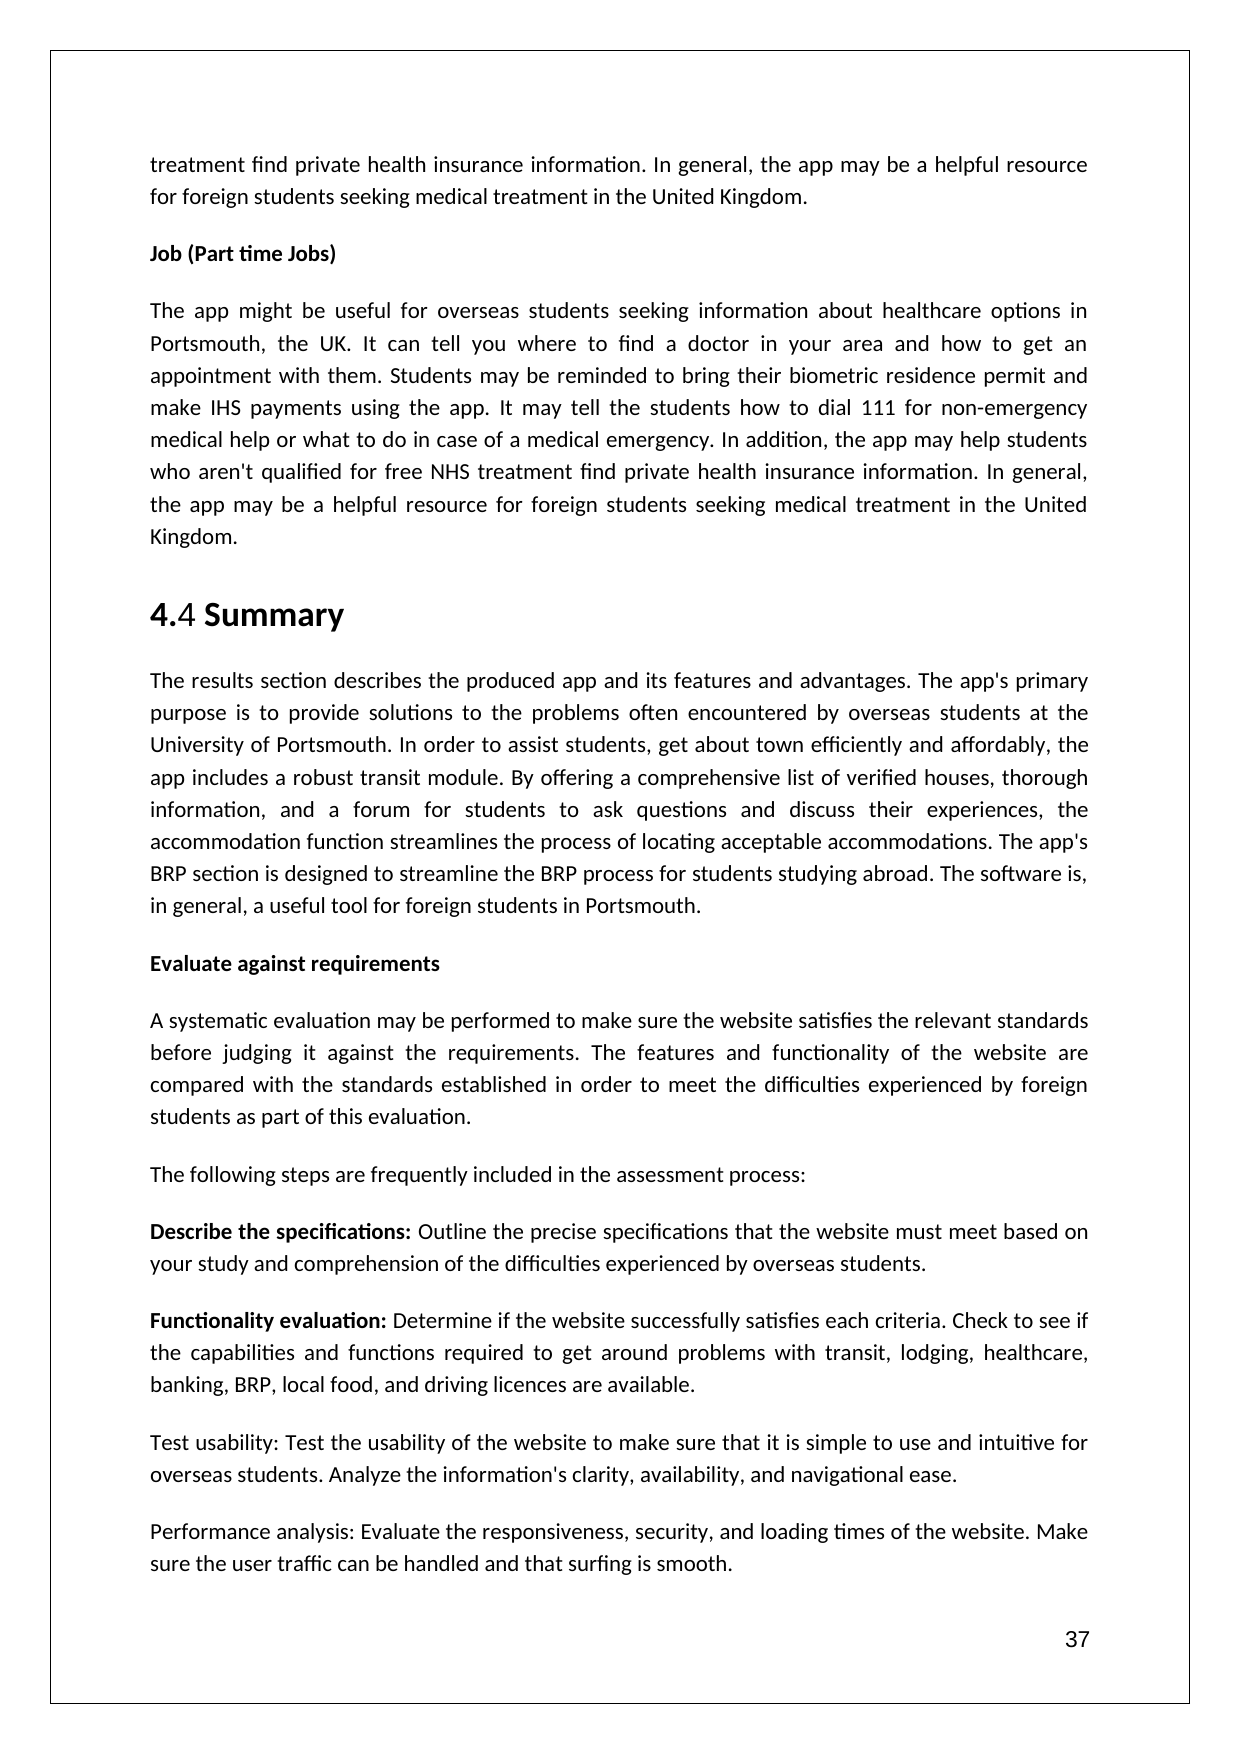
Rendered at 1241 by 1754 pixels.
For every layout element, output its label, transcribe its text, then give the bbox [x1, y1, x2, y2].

text Describe the specifications: Outline the precise specifications that the website must meet based on your study and comprehension of the difficulties experienced by overseas students. [150, 1217, 1090, 1277]
text The results section describes the produced app and its features and advantages. The app's primary purpose is to provide solutions to the problems often encountered by overseas students at the University of Portsmouth. In order to assist students, get about town efficiently and affordably, the app includes a robust transit module. By offering a comprehensive list of verified houses, thorough information, and a forum for students to ask questions and discuss their experiences, the accommodation function streamlines the process of locating acceptable accommodations. The app's BRP section is designed to streamline the BRP process for students studying abroad. The software is, in general, a useful tool for foreign students in Portsmouth. [150, 666, 1090, 919]
text Evaluate against requirements [150, 949, 1090, 977]
text Job (Part time Jobs) [150, 239, 1090, 267]
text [150, 150, 1090, 210]
text The following steps are frequently included in the assessment process: [150, 1160, 1090, 1188]
text Performance analysis: Evaluate the responsiveness, security, and loading times of the website. Make sure the user traffic can be handled and that surfing is smooth. [150, 1517, 1090, 1577]
text Functionality evaluation: Determine if the website successfully satisfies each criteria. Check to see if the capabilities and functions required to get around problems with transit, lodging, healthcare, banking, BRP, local food, and driving licences are available. [150, 1306, 1090, 1399]
text Test usability: Test the usability of the website to make sure that it is simple to use and intuitive for overseas students. Analyze the information's clarity, availability, and navigational ease. [150, 1428, 1090, 1488]
subtitle 4.4 Summary [150, 592, 1090, 635]
text The app might be useful for overseas students seeking information about healthcare options in Portsmouth, the UK. It can tell you where to find a doctor in your area and how to get an appointment with them. Students may be reminded to bring their biometric residence permit and make IHS payments using the app. It may tell the students how to dial 111 for non-emergency medical help or what to do in case of a medical emergency. In addition, the app may help students who aren't qualified for free NHS treatment find private health insurance information. In general, the app may be a helpful resource for foreign students seeking medical treatment in the United Kingdom. [150, 297, 1090, 550]
text A systematic evaluation may be performed to make sure the website satisfies the relevant standards before judging it against the requirements. The features and functionality of the website are compared with the standards established in order to meet the difficulties experienced by foreign students as part of this evaluation. [150, 1006, 1090, 1131]
